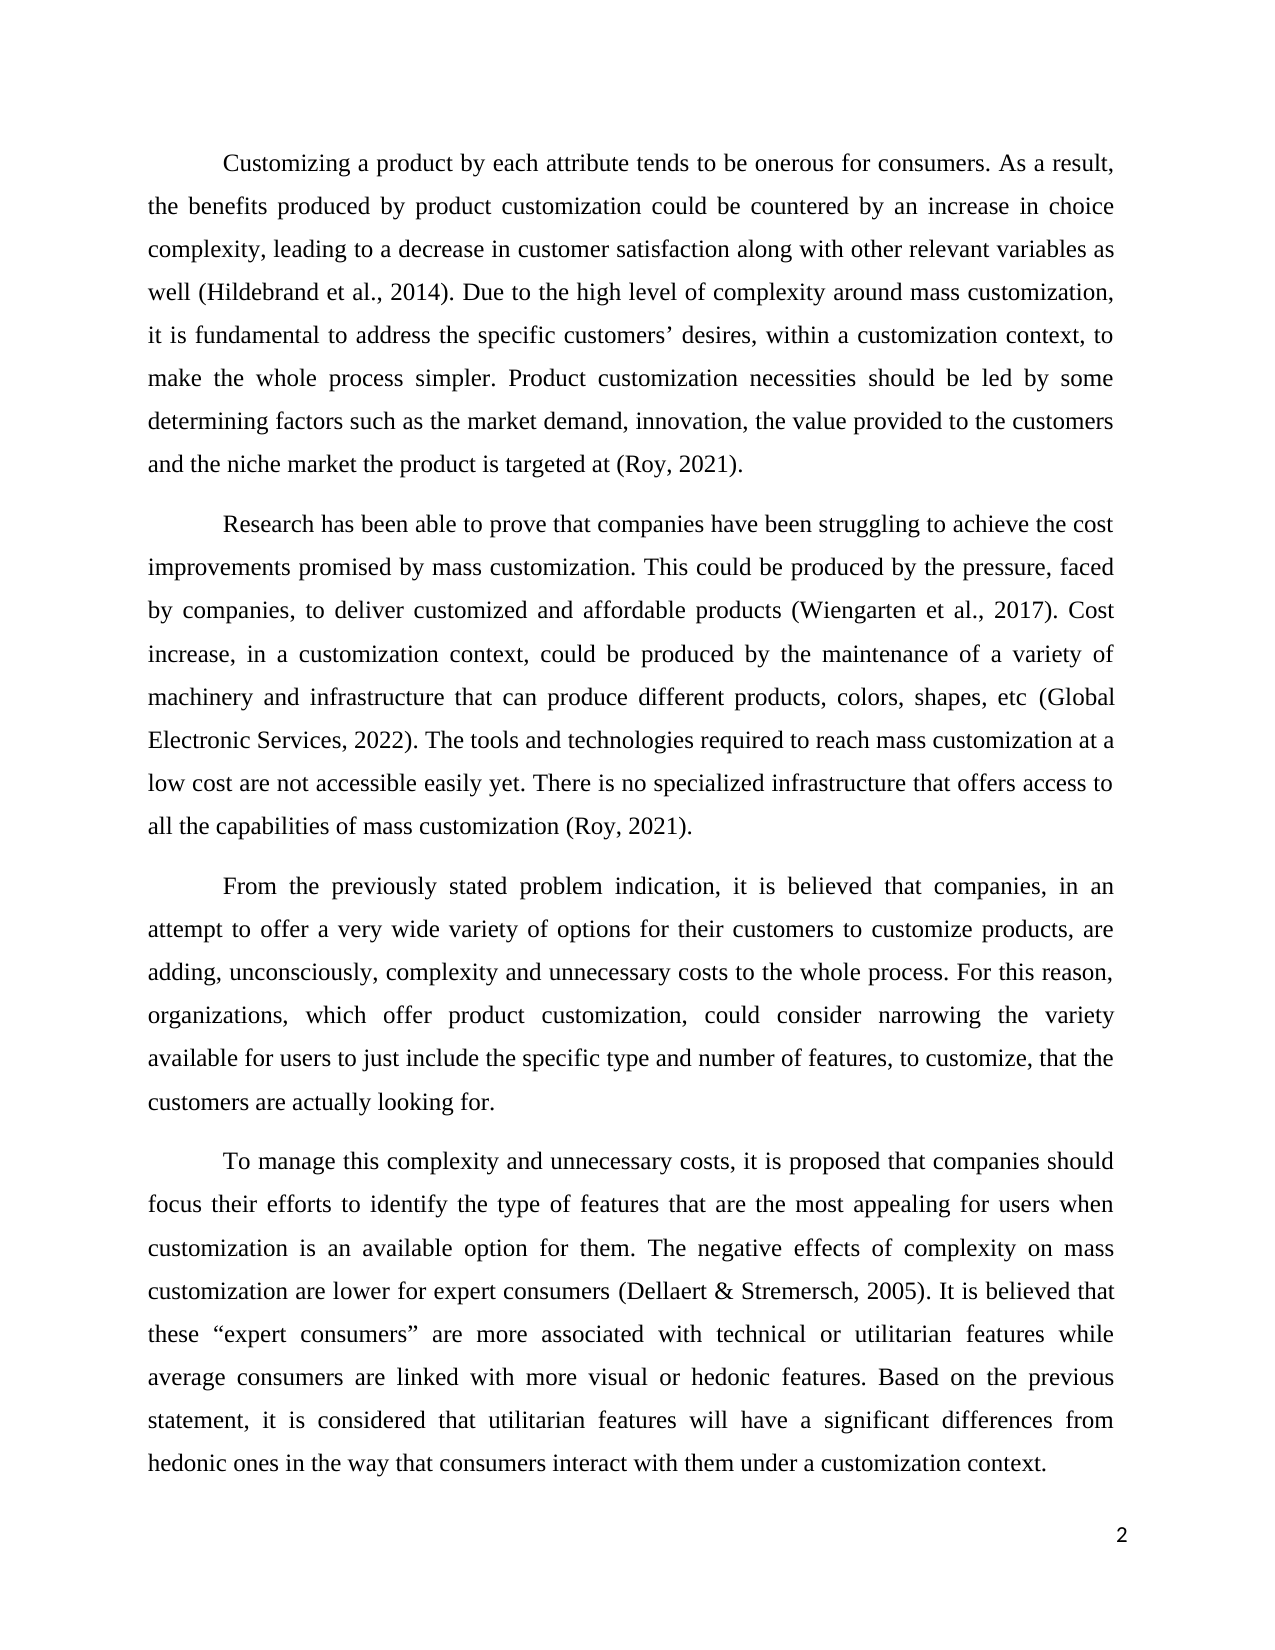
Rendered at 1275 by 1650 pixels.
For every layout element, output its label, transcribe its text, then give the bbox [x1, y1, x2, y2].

text Research has been able to prove that companies have been struggling to achieve the cost improvements promised by mass customization. This could be produced by the pressure, faced by companies, to deliver customized and affordable products (Wiengarten et al., 2017). Cost increase, in a customization context, could be produced by the maintenance of a variety of machinery and infrastructure that can produce different products, colors, shapes, etc . The tools and technologies required to reach mass customization at a low cost are not accessible easily yet. There is no specialized infrastructure that offers access to all the capabilities of mass customization . [148, 509, 1115, 840]
text Customizing a product by each attribute tends to be onerous for consumers. As a result, the benefits produced by product customization could be countered by an increase in choice complexity, leading to a decrease in customer satisfaction along with other relevant variables as well (Hildebrand et al., 2014). Due to the high level of complexity around mass customization, it is fundamental to address the specific customers’ desires, within a customization context, to make the whole process simpler. Product customization necessities should be led by some determining factors such as the market demand, innovation, the value provided to the customers and the niche market the product is targeted at . [148, 148, 1115, 478]
text From the previously stated problem indication, it is believed that companies, in an attempt to offer a very wide variety of options for their customers to customize products, are adding, unconsciously, complexity and unnecessary costs to the whole process. For this reason, organizations, which offer product customization, could consider narrowing the variety available for users to just include the specific type and number of features, to customize, that the customers are actually looking for. [148, 871, 1115, 1115]
text To manage this complexity and unnecessary costs, it is proposed that companies should focus their efforts to identify the type of features that are the most appealing for users when customization is an available option for them. The negative effects of complexity on mass customization are lower for expert consumers . It is believed that these “expert consumers” are more associated with technical or utilitarian features while average consumers are linked with more visual or hedonic features. Based on the previous statement, it is considered that utilitarian features will have a significant differences from hedonic ones in the way that consumers interact with them under a customization context. [148, 1146, 1115, 1477]
